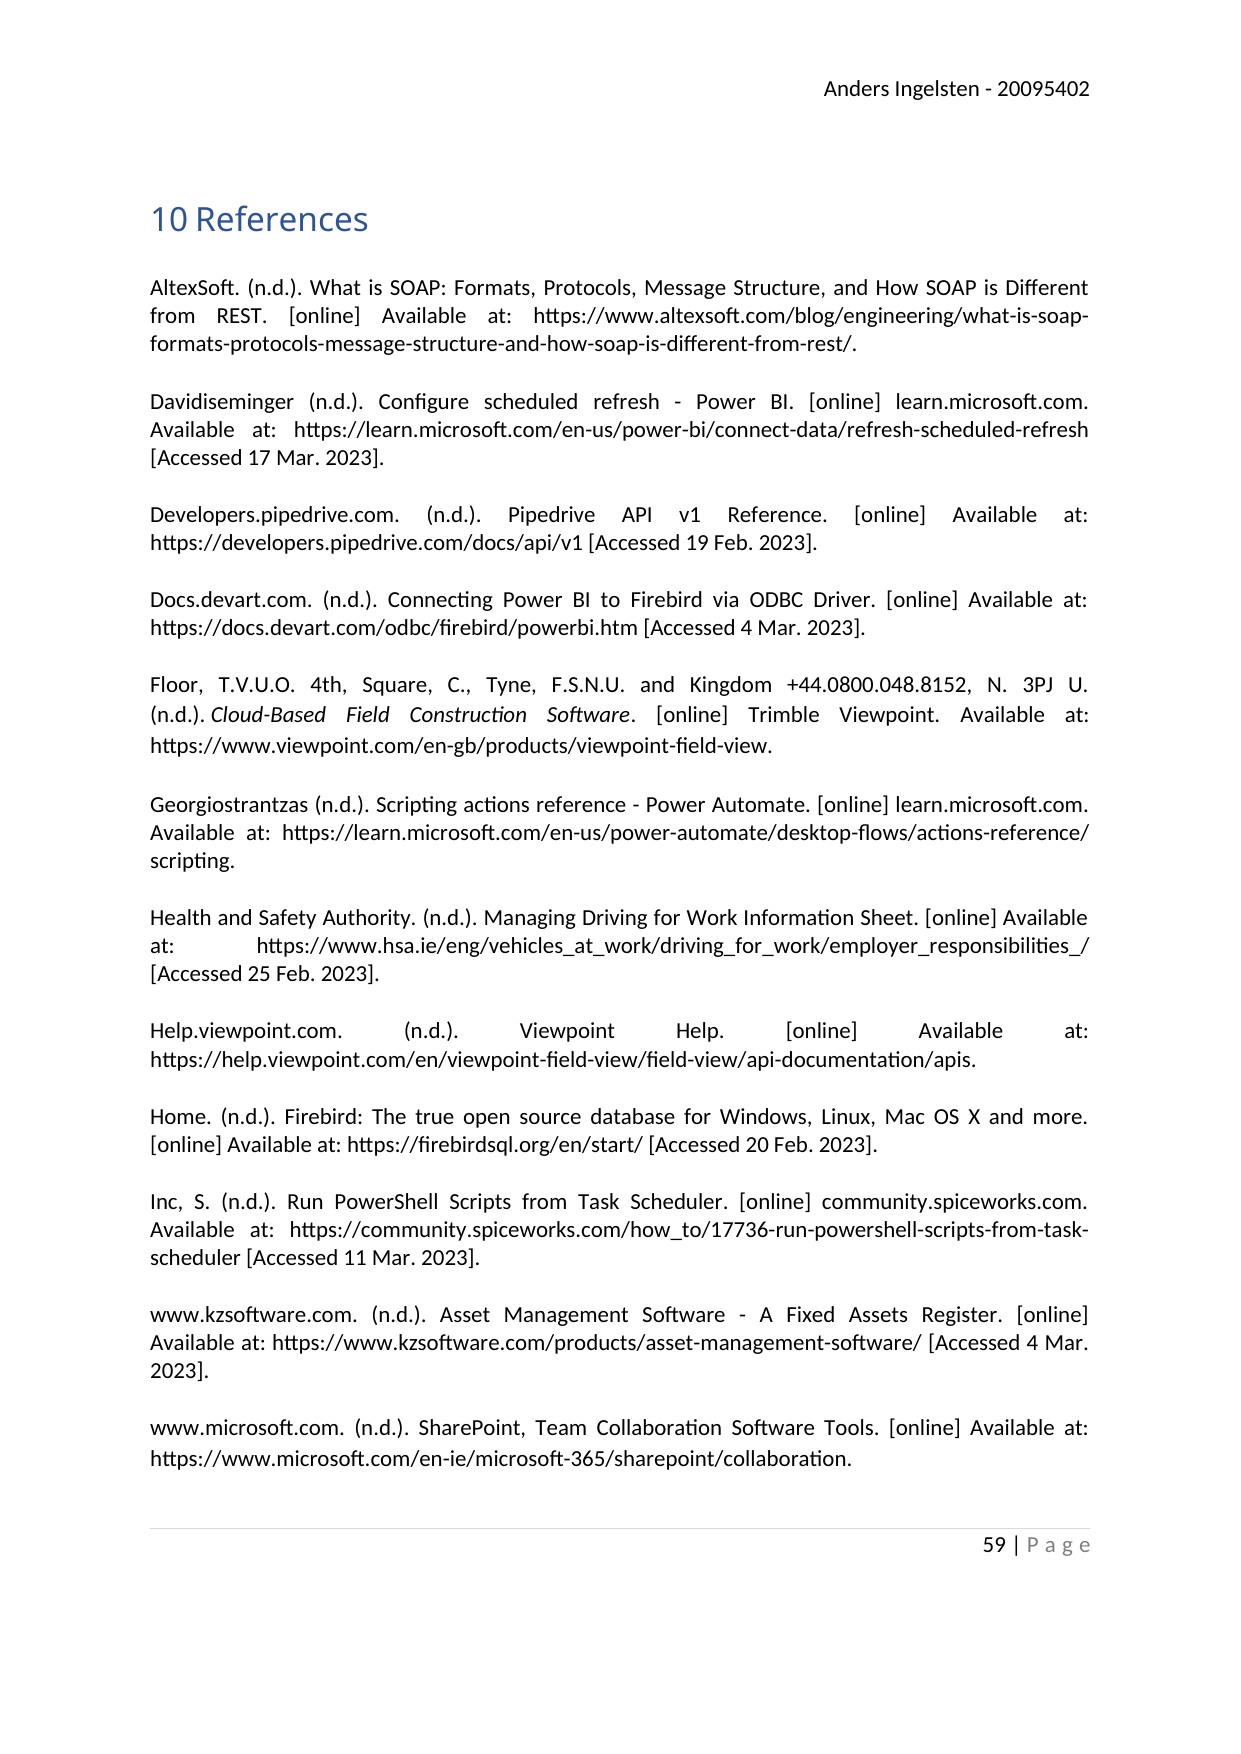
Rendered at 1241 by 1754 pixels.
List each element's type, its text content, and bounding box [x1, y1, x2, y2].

text ‌www.microsoft.com. (n.d.). SharePoint, Team Collaboration Software Tools. [online] Available at: https://www.microsoft.com/en-ie/microsoft-365/sharepoint/collaboration. [150, 1413, 1090, 1472]
text Davidiseminger (n.d.). Configure scheduled refresh - Power BI. [online] learn.microsoft.com. Available at: https://learn.microsoft.com/en-us/power-bi/connect-data/refresh-scheduled-refresh [Accessed 17 Mar. 2023]. [150, 387, 1090, 471]
text www.kzsoftware.com. (n.d.). Asset Management Software - A Fixed Assets Register. [online] Available at: https://www.kzsoftware.com/products/asset-management-software/ [Accessed 4 Mar. 2023]. [150, 1300, 1090, 1384]
text Help.viewpoint.com. (n.d.). Viewpoint Help. [online] Available at: https://help.viewpoint.com/en/viewpoint-field-view/field-view/api-documentation/apis. [150, 1017, 1090, 1073]
text Health and Safety Authority. (n.d.). Managing Driving for Work Information Sheet. [online] Available at: https://www.hsa.ie/eng/vehicles_at_work/driving_for_work/employer_responsibilities_/ [Accessed 25 Feb. 2023]. [150, 903, 1090, 987]
text Floor, T.V.U.O. 4th, Square, C., Tyne, F.S.N.U. and Kingdom +44.0800.048.8152, N. 3PJ U. (n.d.). Cloud-Based Field Construction Software. [online] Trimble Viewpoint. Available at: https://www.viewpoint.com/en-gb/products/viewpoint-field-view. [150, 670, 1090, 759]
text Docs.devart.com. (n.d.). Connecting Power BI to Firebird via ODBC Driver. [online] Available at: https://docs.devart.com/odbc/firebird/powerbi.htm [Accessed 4 Mar. 2023]. [150, 585, 1090, 641]
text Georgiostrantzas (n.d.). Scripting actions reference - Power Automate. [online] learn.microsoft.com. Available at: https://learn.microsoft.com/en-us/power-automate/desktop-flows/actions-reference/scripting. [150, 790, 1090, 874]
text Home. (n.d.). Firebird: The true open source database for Windows, Linux, Mac OS X and more. [online] Available at: https://firebirdsql.org/en/start/ [Accessed 20 Feb. 2023]. [150, 1102, 1090, 1158]
subtitle References [150, 195, 1090, 241]
text AltexSoft. (n.d.). What is SOAP: Formats, Protocols, Message Structure, and How SOAP is Different from REST. [online] Available at: https://www.altexsoft.com/blog/engineering/what-is-soap-formats-protocols-message-structure-and-how-soap-is-different-from-rest/. [150, 273, 1090, 358]
text Inc, S. (n.d.). Run PowerShell Scripts from Task Scheduler. [online] community.spiceworks.com. Available at: https://community.spiceworks.com/how_to/17736-run-powershell-scripts-from-task-scheduler [Accessed 11 Mar. 2023]. [150, 1187, 1090, 1271]
text Developers.pipedrive.com. (n.d.). Pipedrive API v1 Reference. [online] Available at: https://developers.pipedrive.com/docs/api/v1 [Accessed 19 Feb. 2023]. [150, 500, 1090, 556]
